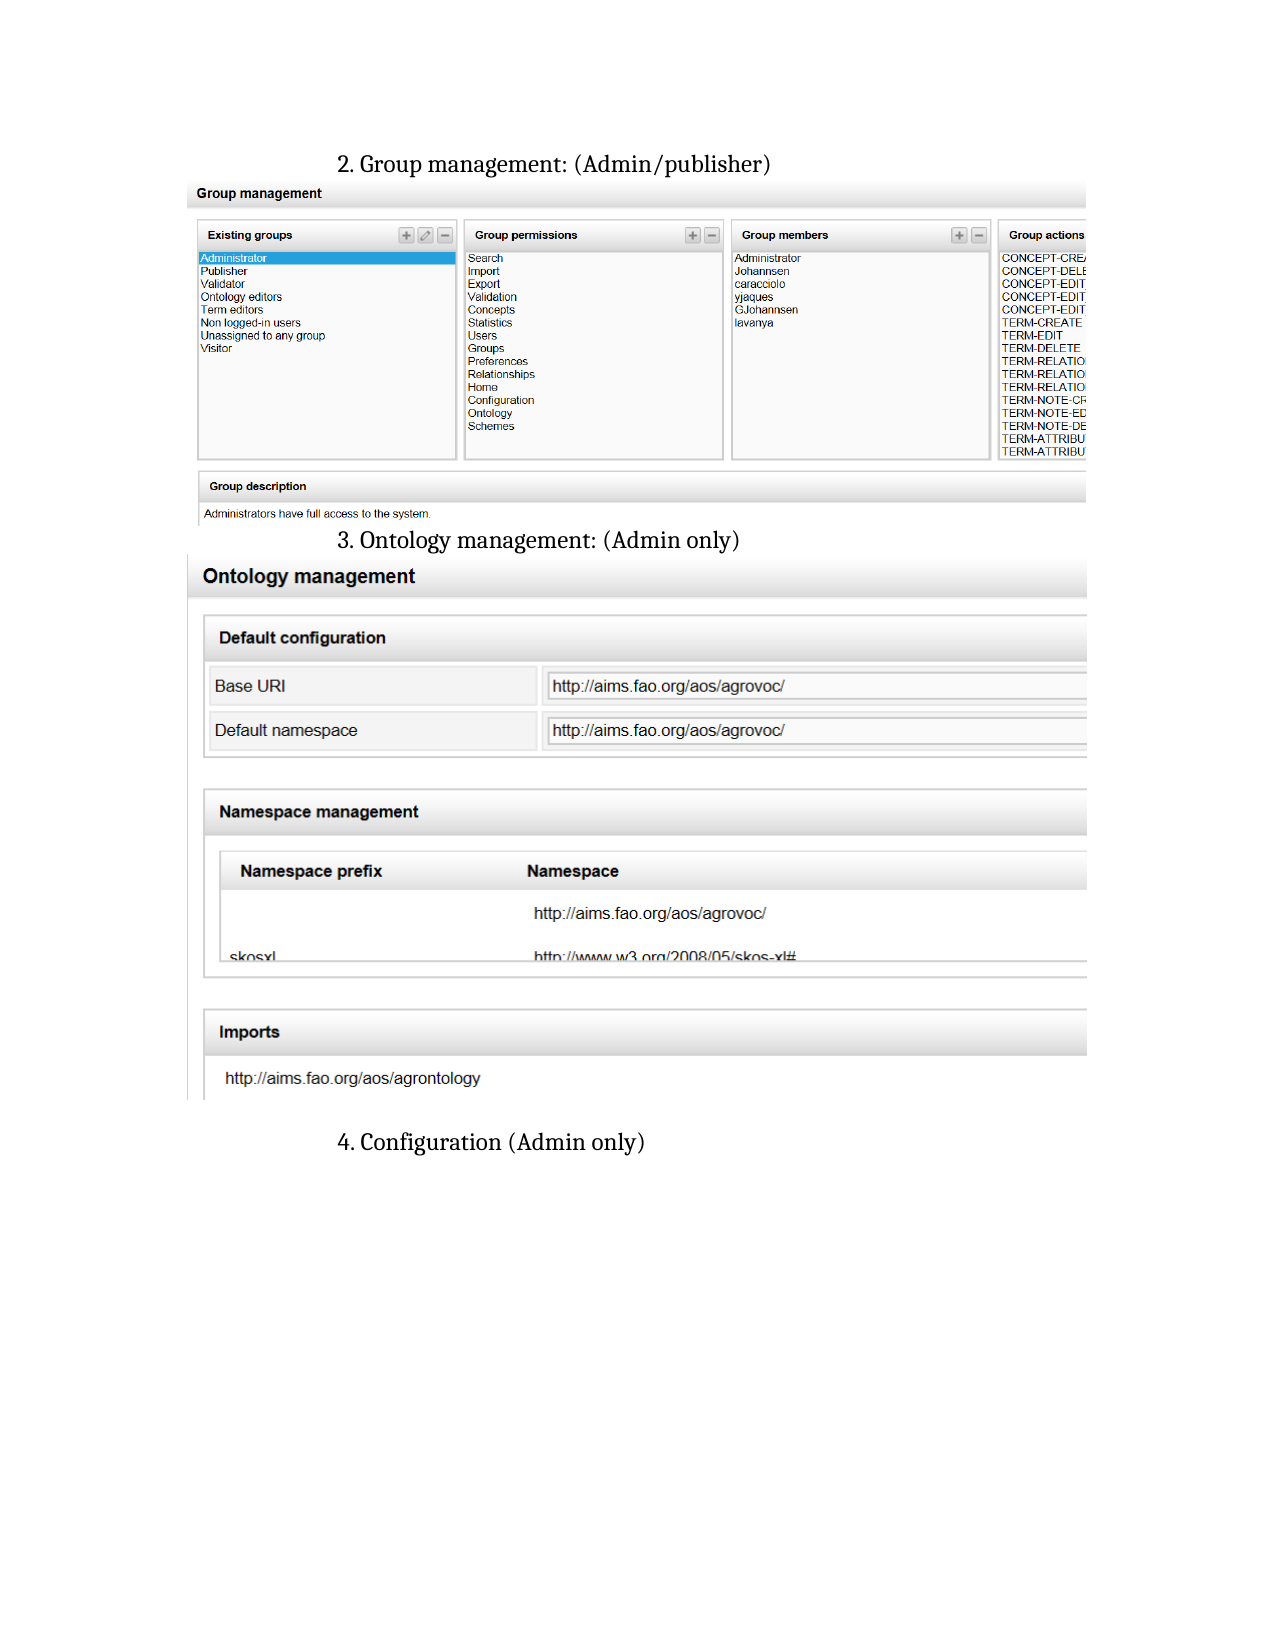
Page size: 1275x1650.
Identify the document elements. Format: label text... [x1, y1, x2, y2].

list Group management: (Admin/publisher) [262, 150, 1087, 179]
list Configuration (Admin only) [262, 1128, 1087, 1157]
picture [187, 554, 1087, 1100]
list Ontology management: (Admin only) [262, 526, 1087, 554]
picture [187, 178, 1086, 526]
